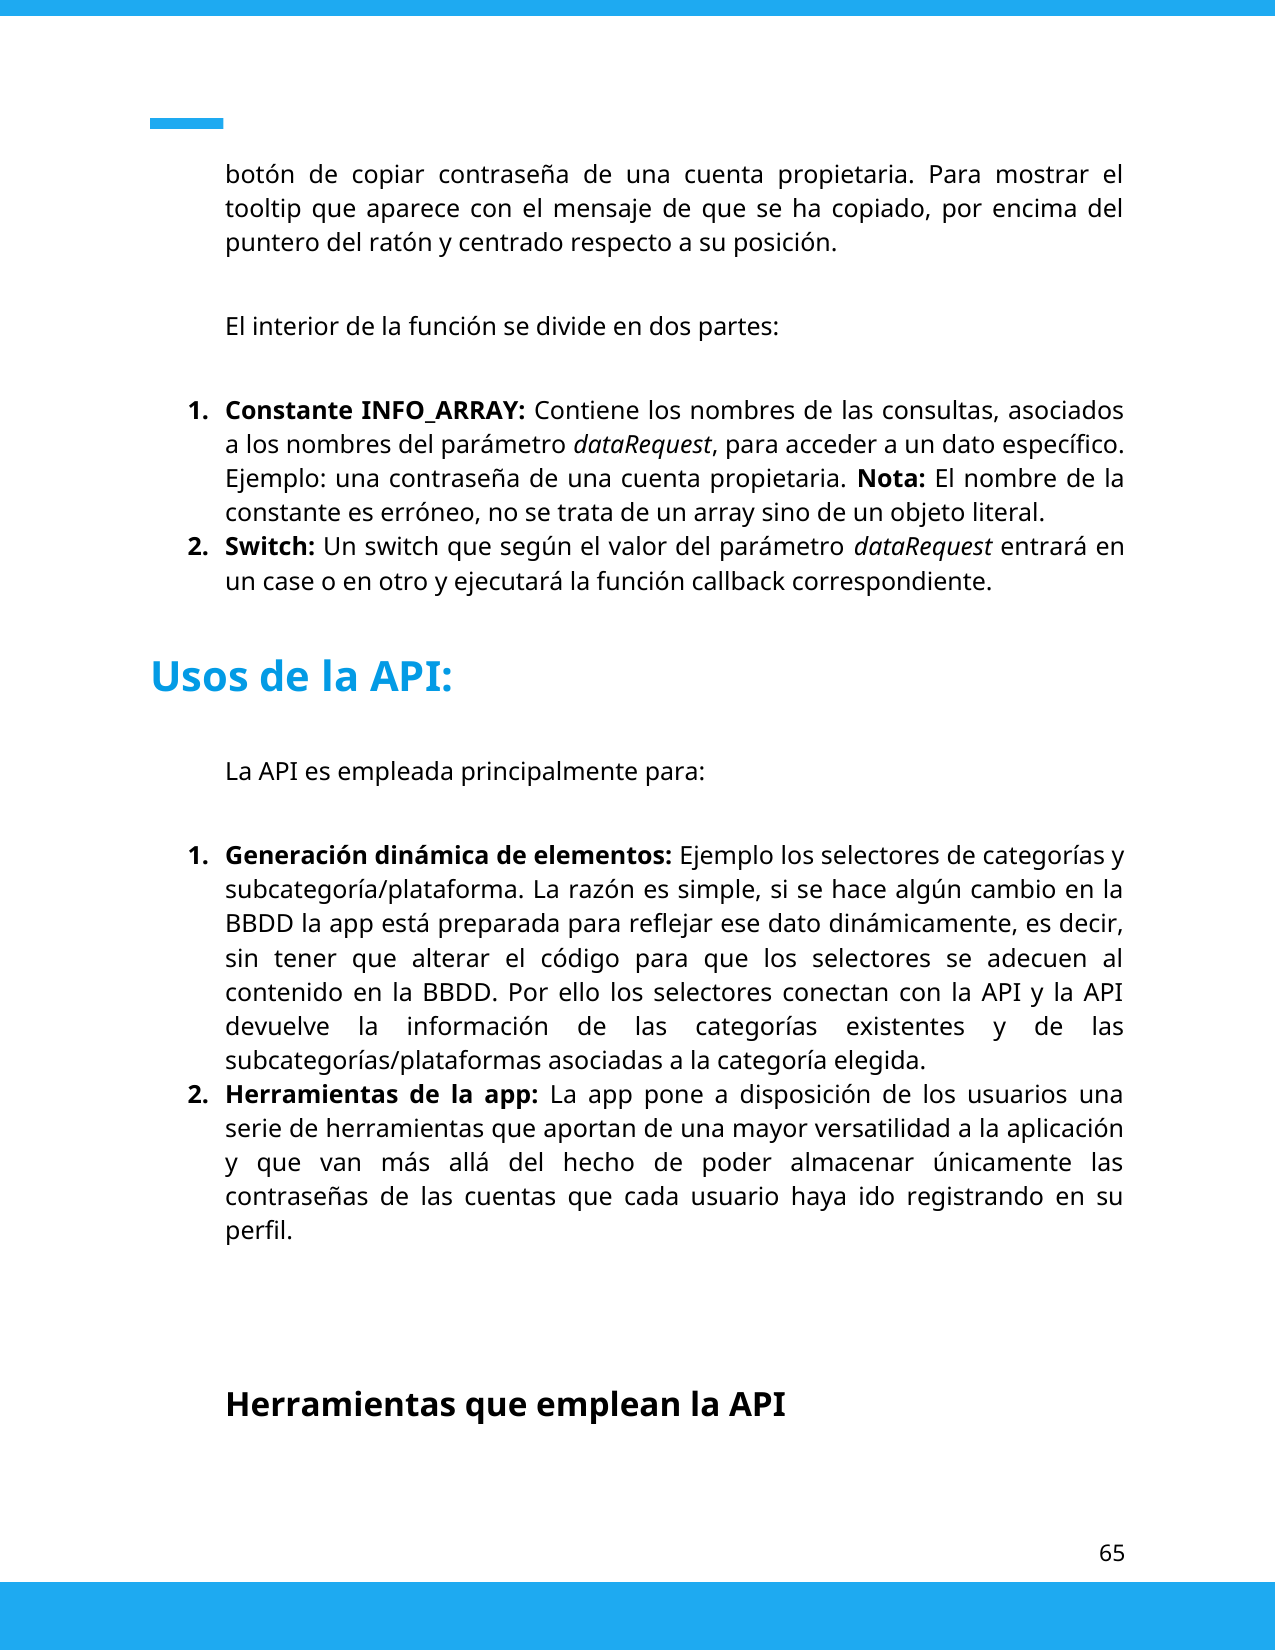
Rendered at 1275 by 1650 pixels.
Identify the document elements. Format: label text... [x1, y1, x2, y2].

list Switch: Un switch que según el valor del parámetro dataRequest entrará en un case o en otro y ejecutará la función callback correspondiente. [187, 529, 1125, 597]
text Usos de la API: [150, 647, 1125, 704]
text La API es empleada principalmente para: [150, 754, 1125, 788]
text El interior de la función se divide en dos partes: [150, 309, 1125, 343]
list Generación dinámica de elementos: Ejemplo los selectores de categorías y subcategoría/plataforma. La razón es simple, si se hace algún cambio en la BBDD la app está preparada para reflejar ese dato dinámicamente, es decir, sin tener que alterar el código para que los selectores se adecuen al contenido en la BBDD. Por ello los selectores conectan con la API y la API devuelve la información de las categorías existentes y de las subcategorías/plataformas asociadas a la categoría elegida. [187, 838, 1125, 1076]
picture [0, 1582, 1275, 1650]
list Herramientas de la app: La app pone a disposición de los usuarios una serie de herramientas que aportan de una mayor versatilidad a la aplicación y que van más allá del hecho de poder almacenar únicamente las contraseñas de las cuentas que cada usuario haya ido registrando en su perfil. [187, 1076, 1125, 1247]
list Constante INFO_ARRAY: Contiene los nombres de las consultas, asociados a los nombres del parámetro dataRequest, para acceder a un dato específico. Ejemplo: una contraseña de una cuenta propietaria. Nota: El nombre de la constante es erróneo, no se trata de un array sino de un objeto literal. [187, 393, 1125, 529]
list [187, 157, 1125, 259]
text Herramientas que emplean la API [150, 1381, 1125, 1426]
picture [0, 0, 1275, 16]
picture [150, 118, 224, 129]
